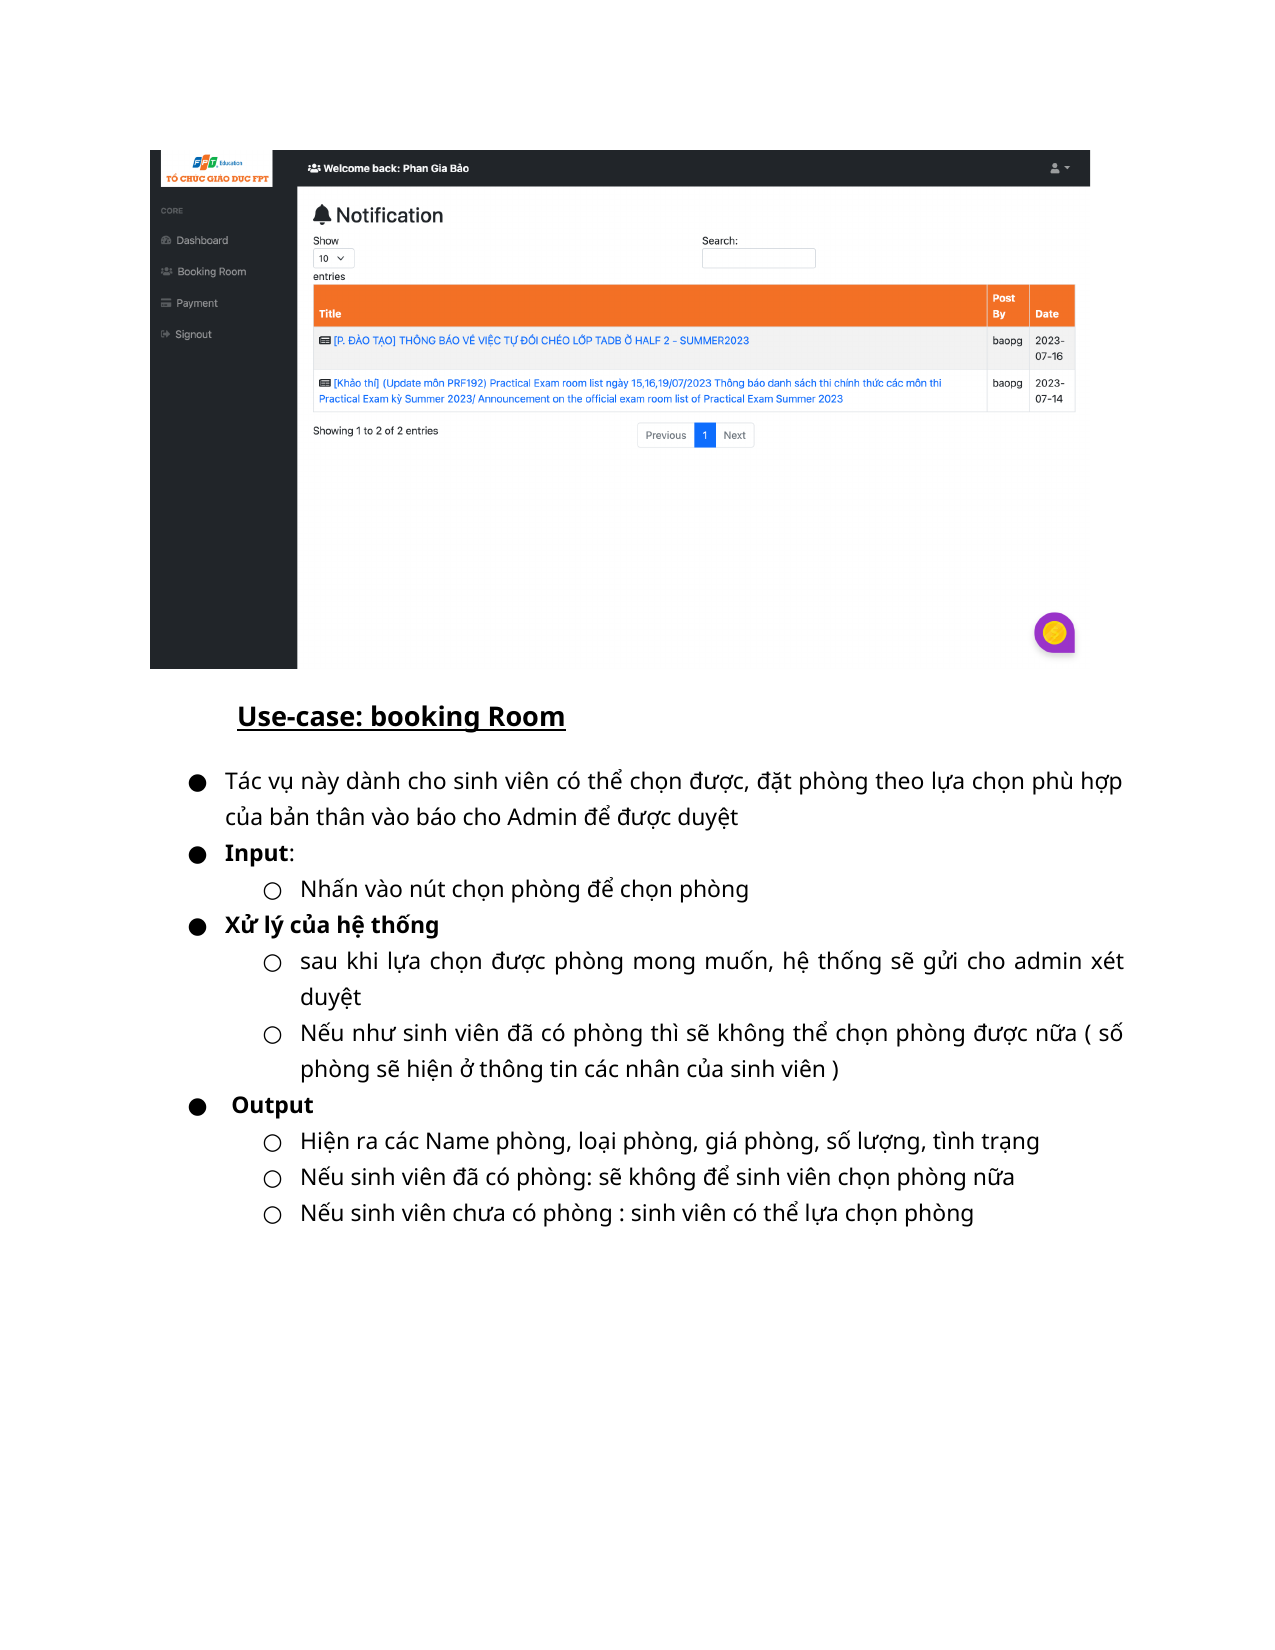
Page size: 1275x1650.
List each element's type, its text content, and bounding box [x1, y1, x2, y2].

list Nhấn vào nút chọn phòng để chọn phòng [262, 873, 1125, 904]
list Input: [187, 837, 1125, 868]
list Output [187, 1089, 1125, 1120]
list Nếu như sinh viên đã có phòng thì sẽ không thể chọn phòng được nữa ( số phòng sẽ hiện ở thông tin các nhân của sinh viên ) [262, 1017, 1125, 1084]
text Use-case: booking Room [225, 698, 1125, 735]
picture [150, 150, 1091, 669]
list Nếu sinh viên chưa có phòng : sinh viên có thể lựa chọn phòng [262, 1197, 1125, 1228]
list Xử lý của hệ thống [187, 909, 1125, 940]
list Nếu sinh viên đã có phòng: sẽ không để sinh viên chọn phòng nữa [262, 1161, 1125, 1192]
list Tác vụ này dành cho sinh viên có thể chọn được, đặt phòng theo lựa chọn phù hợp của bản thân vào báo cho Admin để được duyệt [187, 765, 1125, 832]
list sau khi lựa chọn được phòng mong muốn, hệ thống sẽ gửi cho admin xét duyệt [262, 945, 1125, 1012]
list Hiện ra các Name phòng, loại phòng, giá phòng, số lượng, tình trạng [262, 1125, 1125, 1156]
